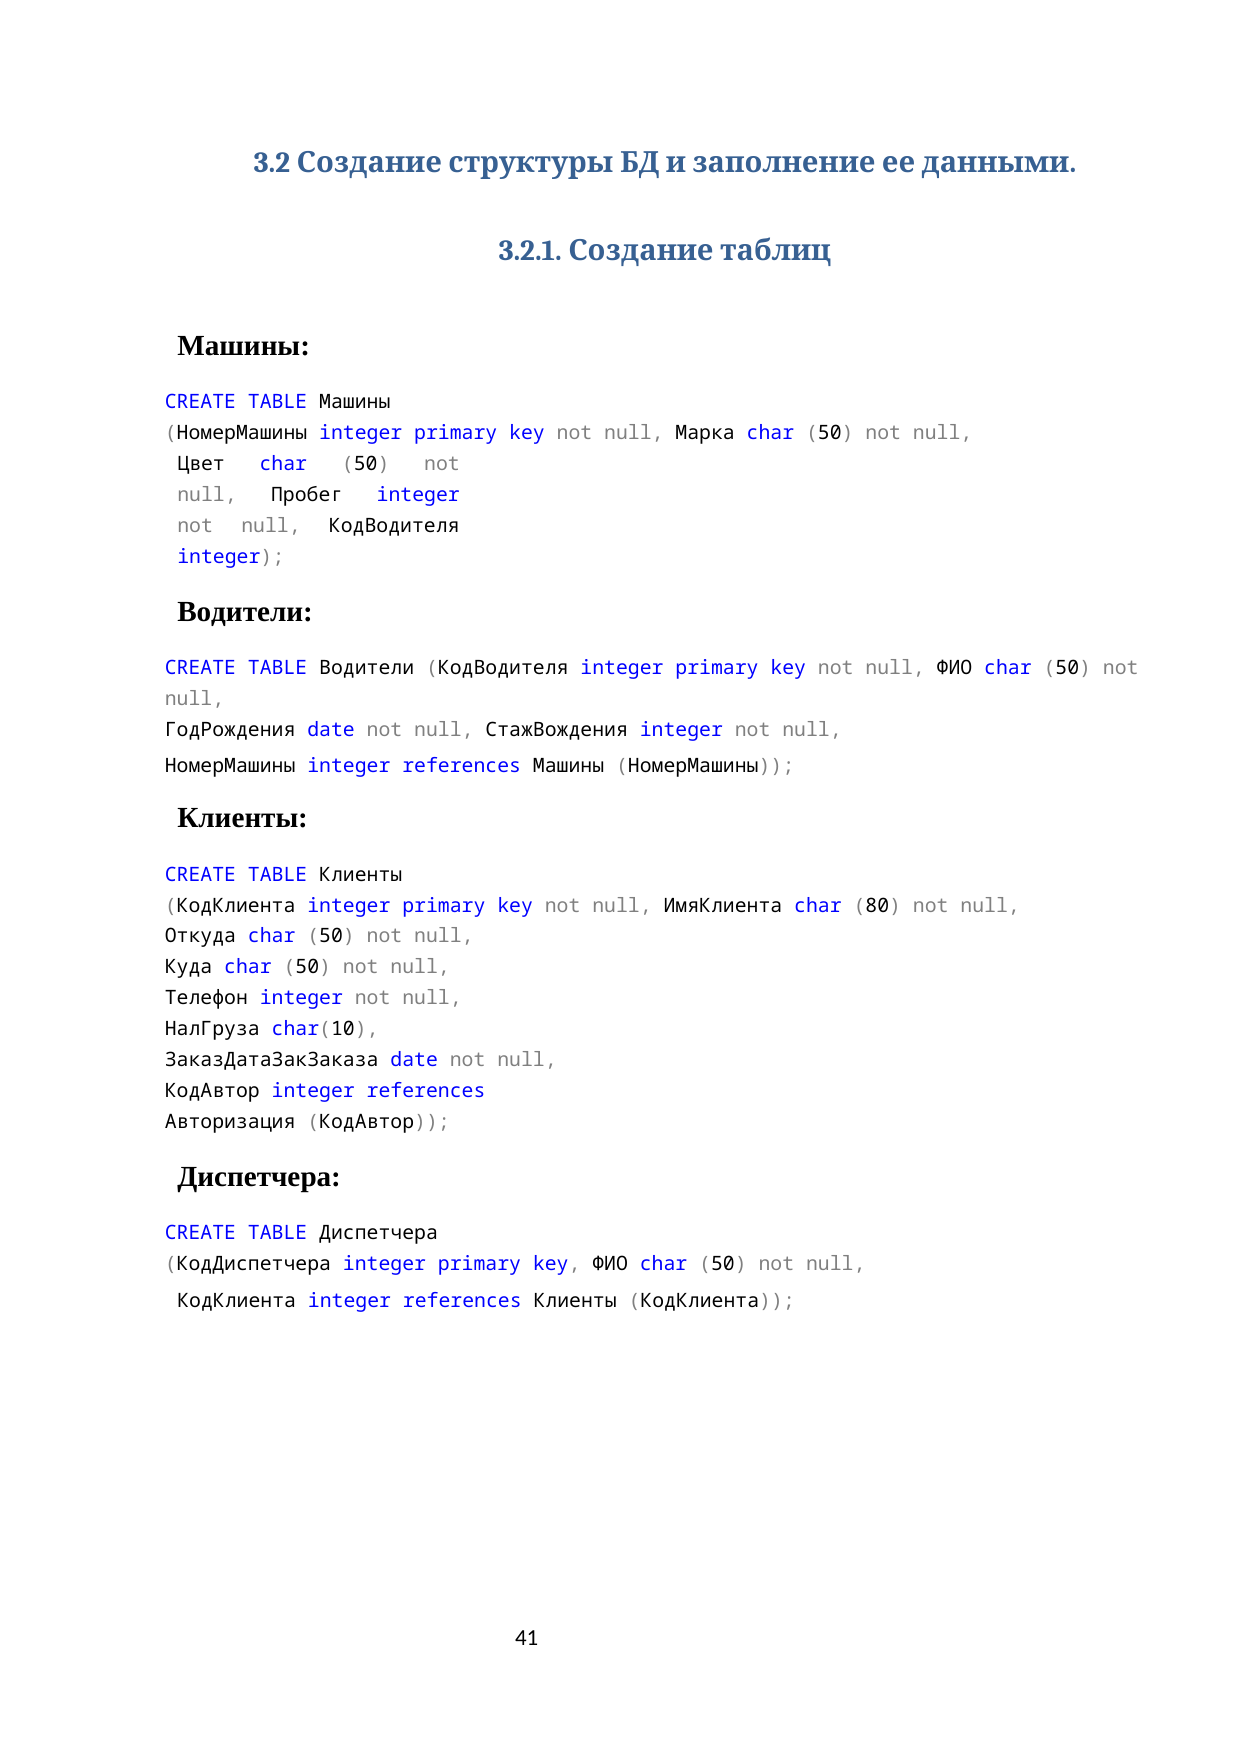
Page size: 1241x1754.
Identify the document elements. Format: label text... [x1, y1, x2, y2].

text (КодКлиента integer primary key not null, ИмяКлиента char (80) not null, [164, 891, 1165, 918]
text НомерМашины integer references Машины (НомерМашины)); [164, 746, 1165, 780]
subtitle 3.2 Создание структуры БД и заполнение ее данными. [164, 146, 1165, 179]
text Водители: [177, 594, 1165, 628]
text CREATE TABLE Диспетчера [164, 1218, 1165, 1246]
text НалГруза char(10), [164, 1014, 1165, 1042]
text (КодДиспетчера integer primary key, ФИО char (50) not null, [164, 1249, 1165, 1276]
text КодАвтор integer references Авторизация (КодАвтор)); [164, 1076, 569, 1134]
text Цвет char (50) not null, Пробег integer not null, КодВодителя integer); [177, 449, 459, 569]
text CREATE TABLE Клиенты [164, 860, 1165, 887]
text Телефон integer not null, [164, 984, 1165, 1011]
text CREATE TABLE Водители (КодВодителя integer primary key not null, ФИО char (50) not null, [164, 653, 1165, 711]
text Откуда char (50) not null, [164, 922, 1165, 949]
text Клиенты: [177, 801, 1165, 834]
text Куда char (50) not null, [164, 953, 1165, 980]
text Диспетчера: [177, 1159, 1165, 1193]
text (НомерМашины integer primary key not null, Марка char (50) not null, [164, 418, 1165, 446]
text CREATE TABLE Машины [164, 388, 1165, 414]
text ГодРождения date not null, СтажВождения integer not null, [164, 715, 1165, 742]
text Машины: [177, 328, 1165, 362]
subtitle 3.2.1. Создание таблиц [164, 234, 1165, 268]
text ЗаказДатаЗакЗаказа date not null, [164, 1046, 1165, 1072]
text КодКлиента integer references Клиенты (КодКлиента)); [177, 1280, 1165, 1314]
